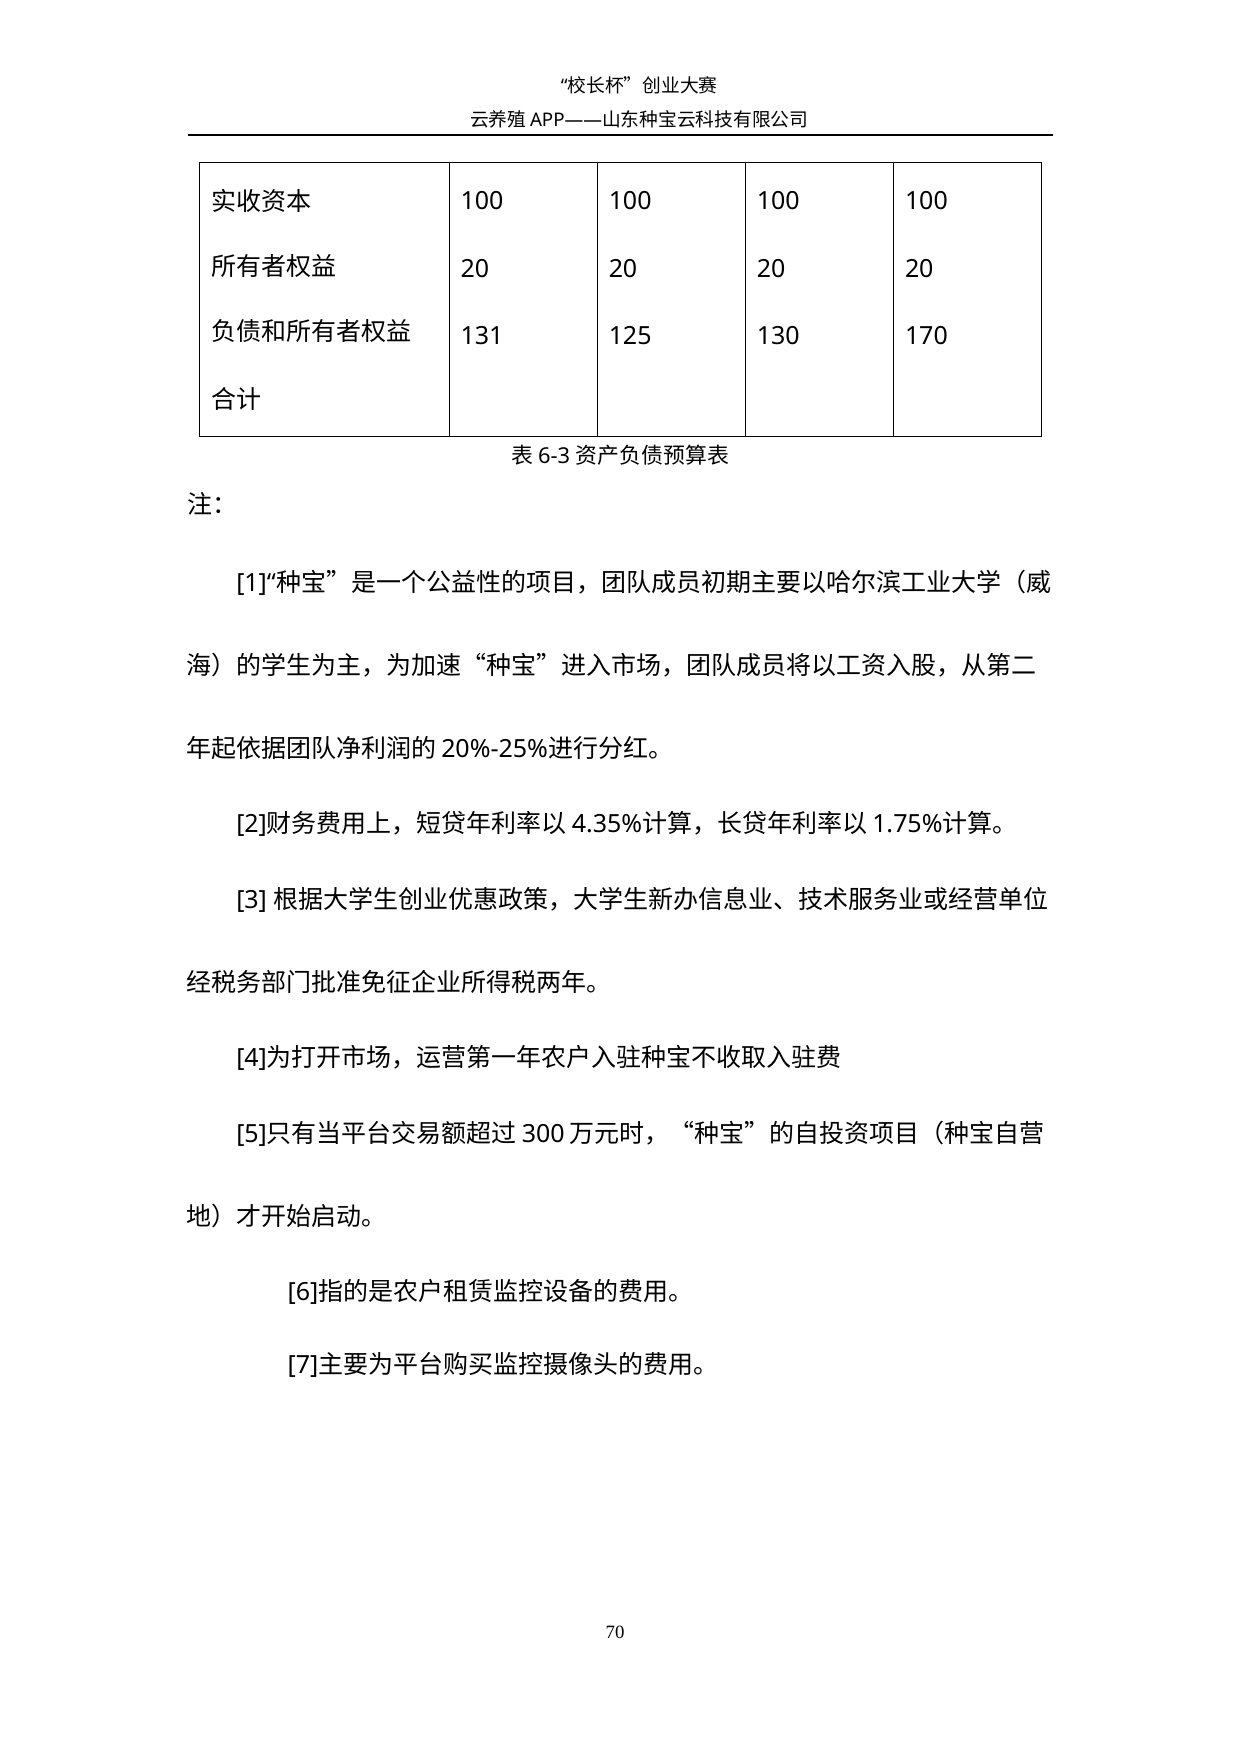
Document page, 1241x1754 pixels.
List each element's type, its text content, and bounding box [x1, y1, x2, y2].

text [1]“种宝”是一个公益性的项目，团队成员初期主要以哈尔滨工业大学（威海）的学生为主，为加速“种宝”进入市场，团队成员将以工资入股，从第二年起依据团队净利润的20%-25%进行分红。 [186, 548, 1053, 779]
text [7]主要为平台购买监控摄像头的费用。 [237, 1331, 1053, 1396]
text 表6-3 资产负债预算表 [187, 437, 1053, 470]
text [3] 根据大学生创业优惠政策，大学生新办信息业、技术服务业或经营单位经税务部门批准免征企业所得税两年。 [186, 865, 1053, 1013]
text [5]只有当平台交易额超过300万元时，“种宝”的自投资项目（种宝自营地）才开始启动。 [186, 1099, 1053, 1247]
text [4]为打开市场，运营第一年农户入驻种宝不收取入驻费 [186, 1023, 1053, 1088]
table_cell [894, 163, 1041, 436]
text 注： [187, 470, 799, 535]
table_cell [450, 163, 597, 436]
text [2]财务费用上，短贷年利率以4.35%计算，长贷年利率以1.75%计算。 [186, 789, 1053, 854]
text [6]指的是农户租赁监控设备的费用。 [237, 1257, 1053, 1322]
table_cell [200, 163, 449, 436]
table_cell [746, 163, 893, 436]
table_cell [598, 163, 745, 436]
